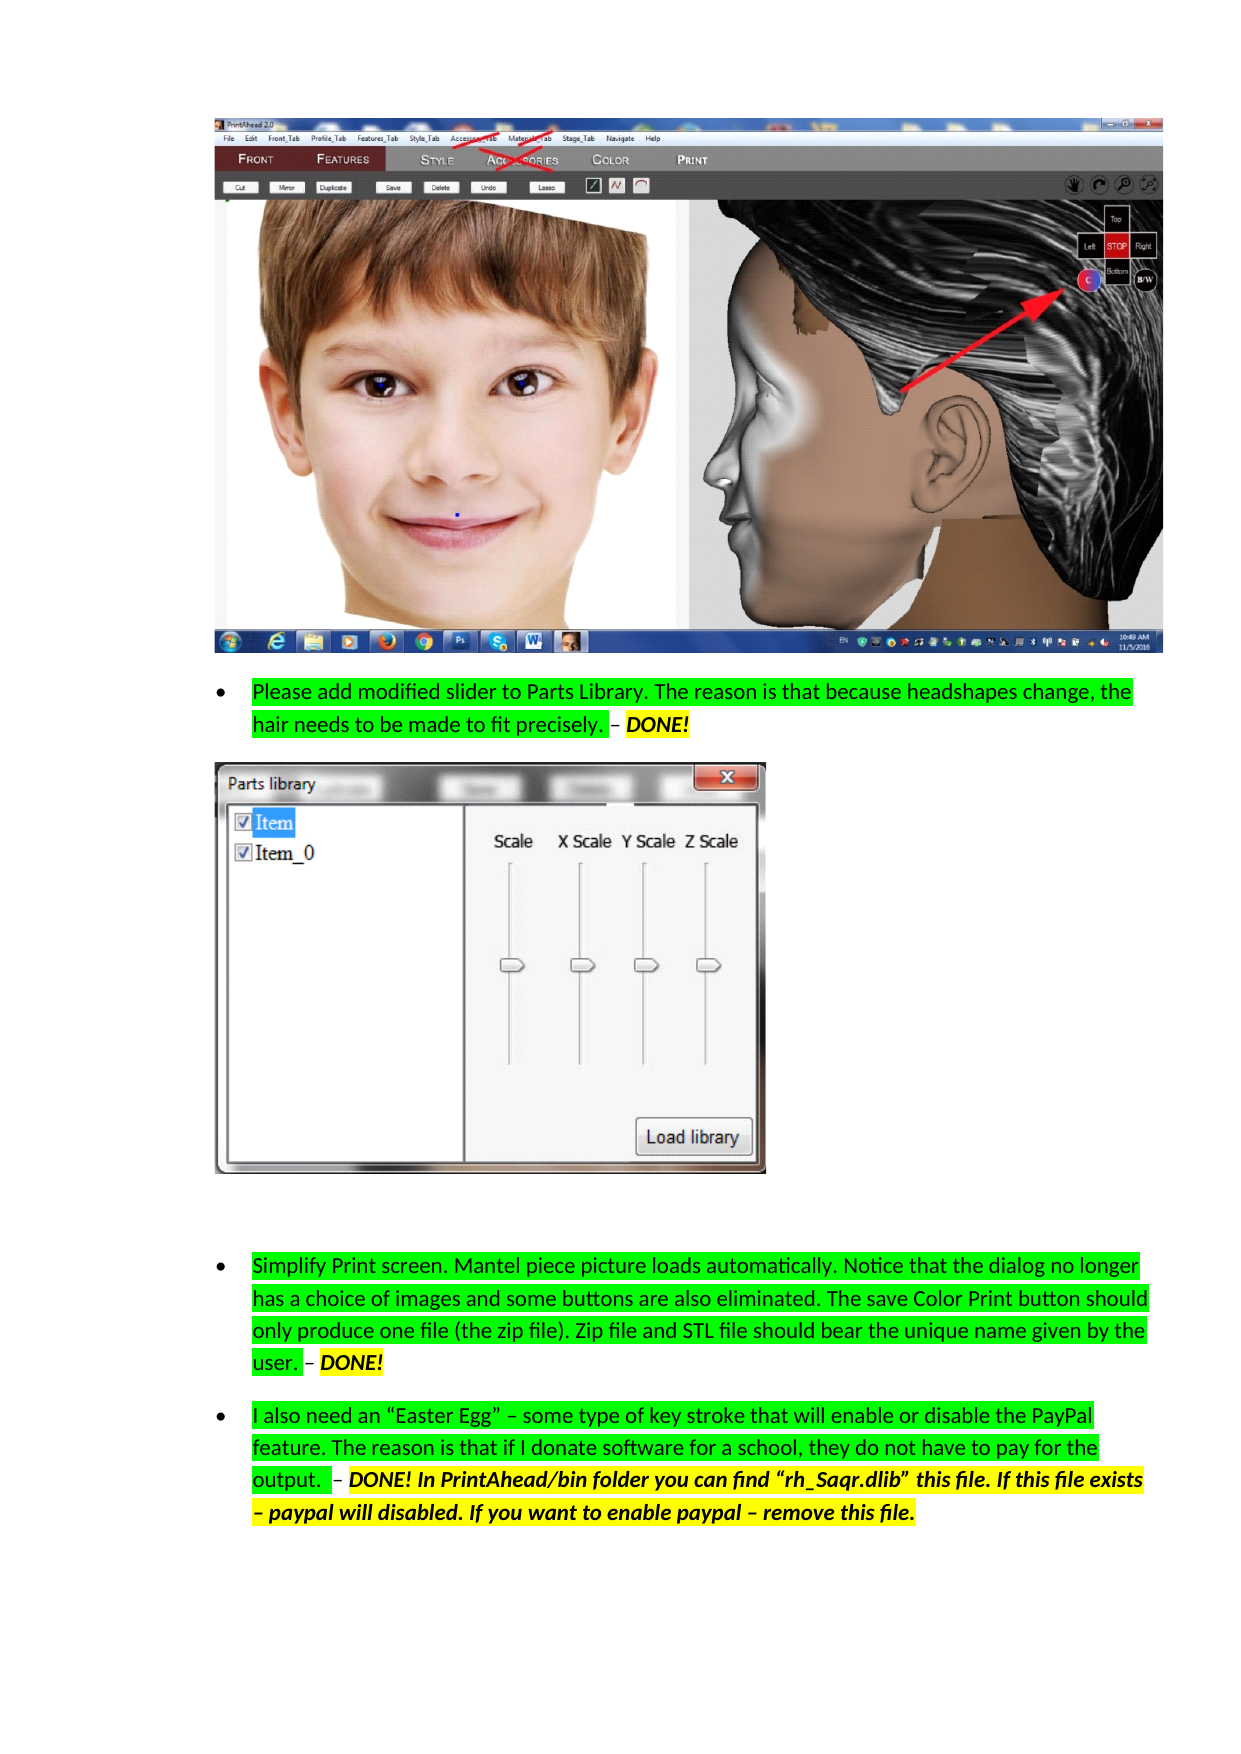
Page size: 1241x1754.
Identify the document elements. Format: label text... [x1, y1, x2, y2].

list I also need an “Easter Egg” – some type of key stroke that will enable or disable the PayPal feature. The reason is that if I donate software for a school, they do not have to pay for the output. – DONE! In PrintAhead/bin folder you can find “rh_Saqr.dlib” this file. If this file exists – paypal will disabled. If you want to enable paypal – remove this file. [215, 1401, 1152, 1526]
list Simplify Print screen. Mantel piece picture loads automatically. Notice that the dialog no longer has a choice of images and some buttons are also eliminated. The save Color Print button should only produce one file (the zip file). Zip file and STL file should bear the unique name given by the user. – DONE! [215, 1252, 1152, 1376]
picture [214, 118, 1164, 653]
list Please add modified slider to Parts Library. The reason is that because headshapes change, the hair needs to be made to fit precisely. – DONE! [215, 677, 1152, 738]
picture [214, 762, 767, 1174]
